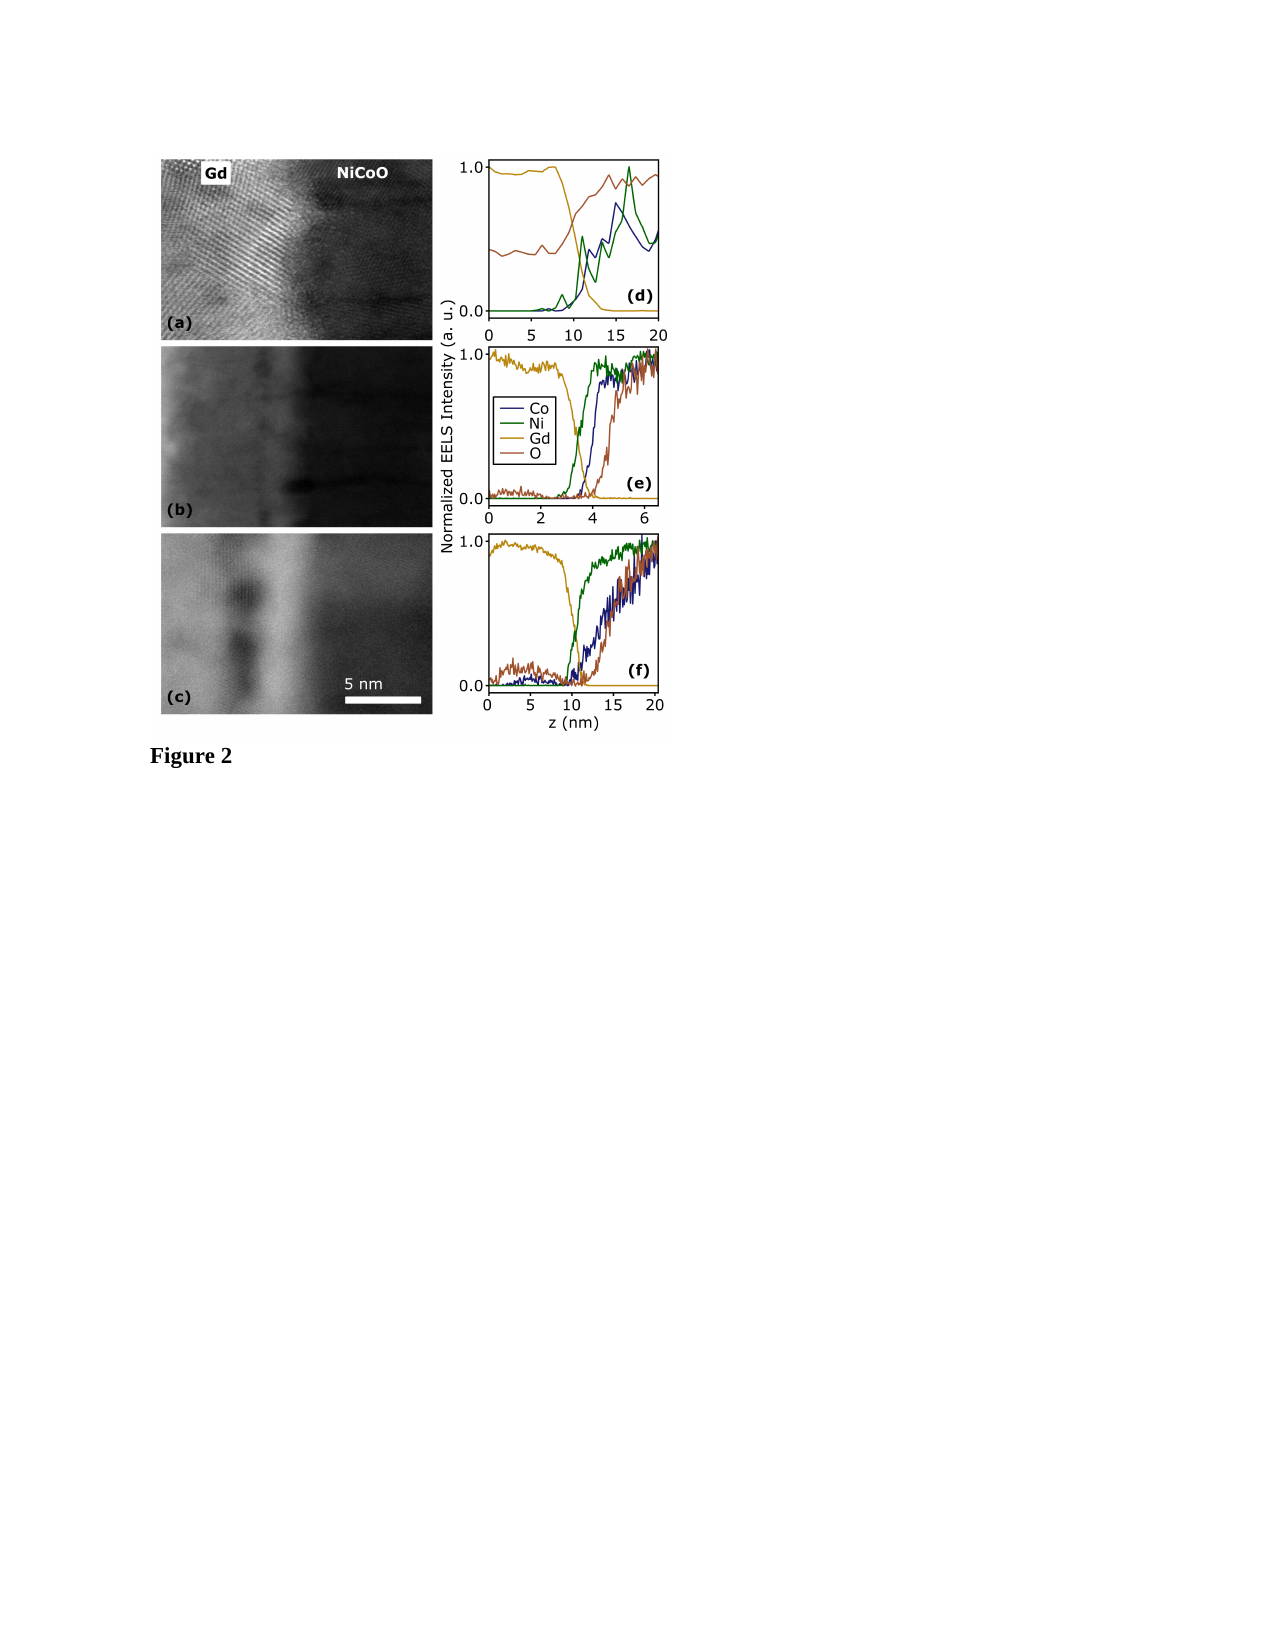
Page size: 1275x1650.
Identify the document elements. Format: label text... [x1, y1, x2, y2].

picture [150, 150, 675, 743]
text Figure 2 [150, 742, 1125, 769]
